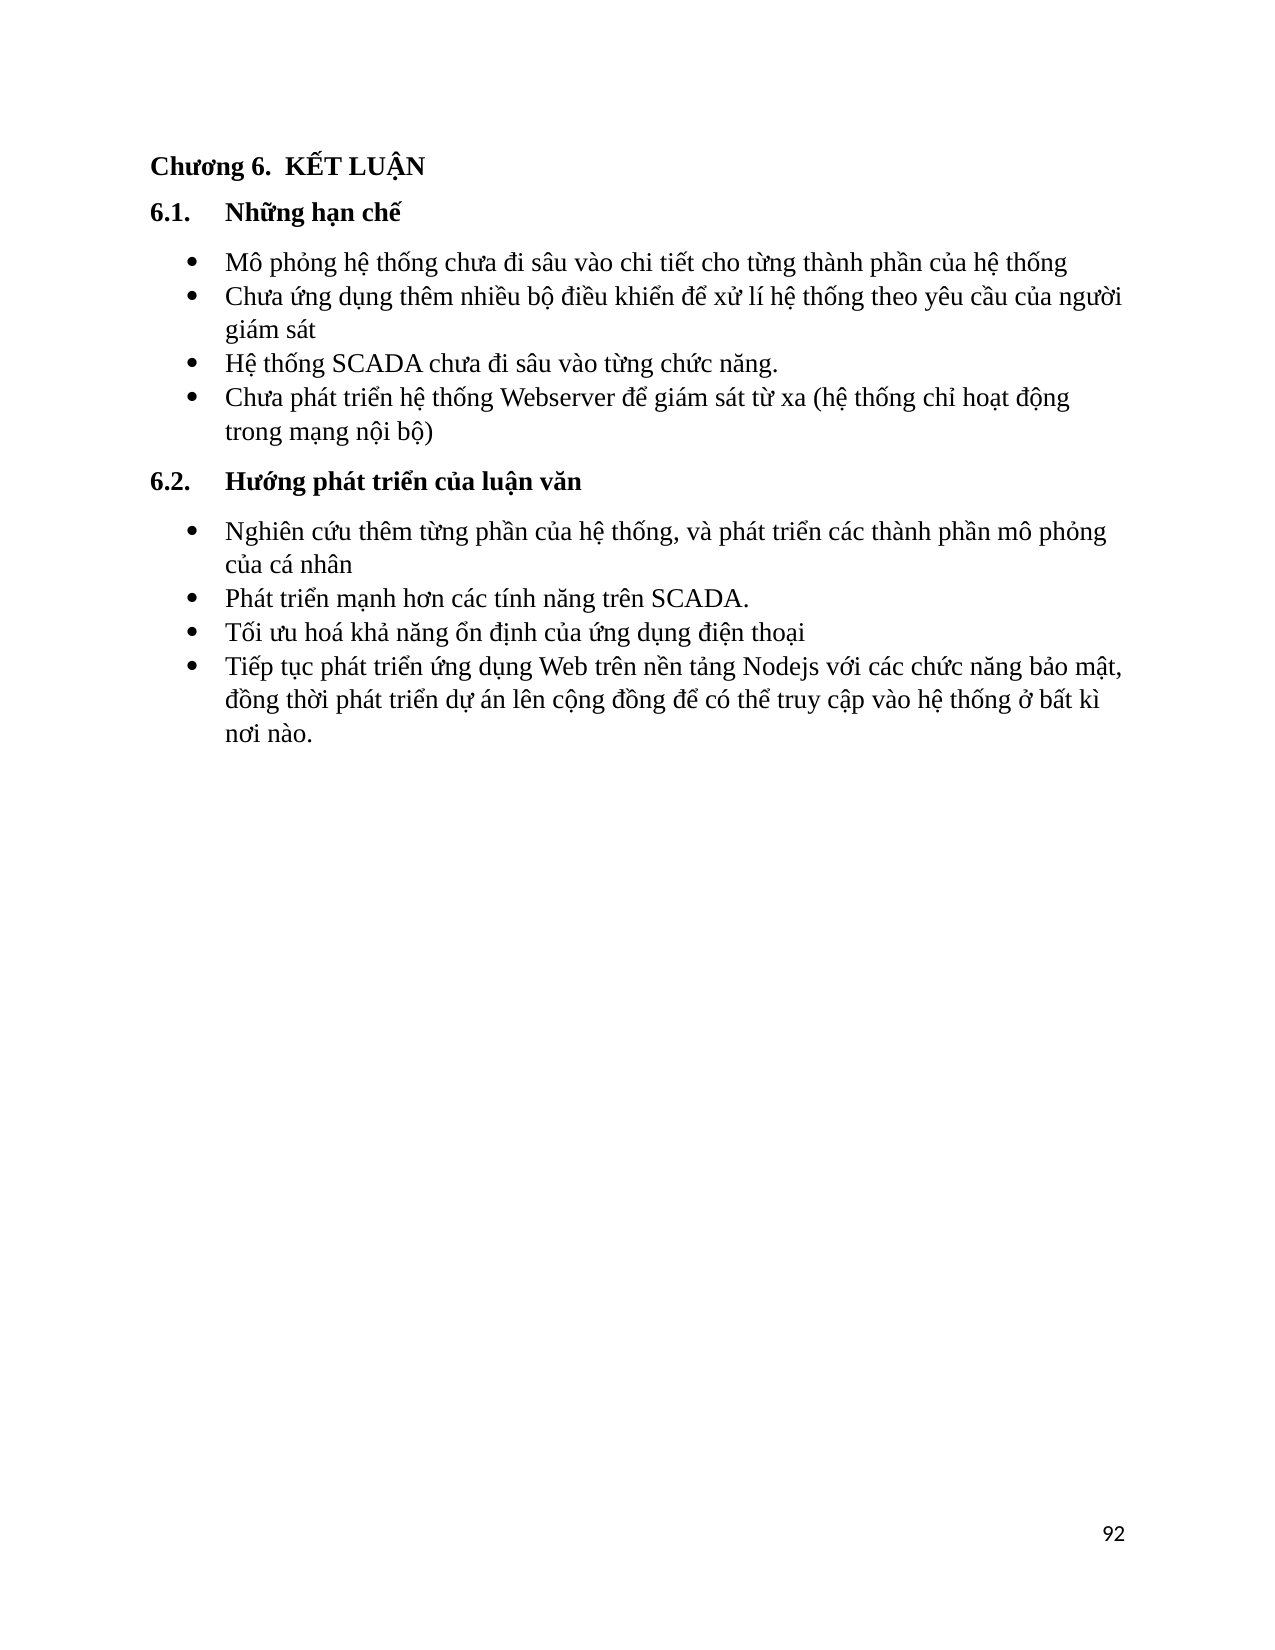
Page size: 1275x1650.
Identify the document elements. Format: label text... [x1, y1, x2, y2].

text Những hạn chế [150, 196, 1125, 227]
list Nghiên cứu thêm từng phần của hệ thống, và phát triển các thành phần mô phỏng của cá nhân [187, 515, 1125, 580]
list Tối ưu hoá khả năng ổn định của ứng dụng điện thoại [187, 616, 1125, 647]
list Tiếp tục phát triển ứng dụng Web trên nền tảng Nodejs với các chức năng bảo mật, đồng thời phát triển dự án lên cộng đồng để có thể truy cập vào hệ thống ở bất kì nơi nào. [187, 650, 1125, 748]
text Hướng phát triển của luận văn [150, 465, 1125, 496]
text Chương 6. KẾT LUẬN [150, 150, 1125, 181]
list Chưa ứng dụng thêm nhiều bộ điều khiển để xử lí hệ thống theo yêu cầu của người giám sát [187, 280, 1125, 345]
list Phát triển mạnh hơn các tính năng trên SCADA. [187, 582, 1125, 613]
list Chưa phát triển hệ thống Webserver để giám sát từ xa (hệ thống chỉ hoạt động trong mạng nội bộ) [187, 381, 1125, 446]
list Mô phỏng hệ thống chưa đi sâu vào chi tiết cho từng thành phần của hệ thống [187, 246, 1125, 277]
list Hệ thống SCADA chưa đi sâu vào từng chức năng. [187, 347, 1125, 378]
